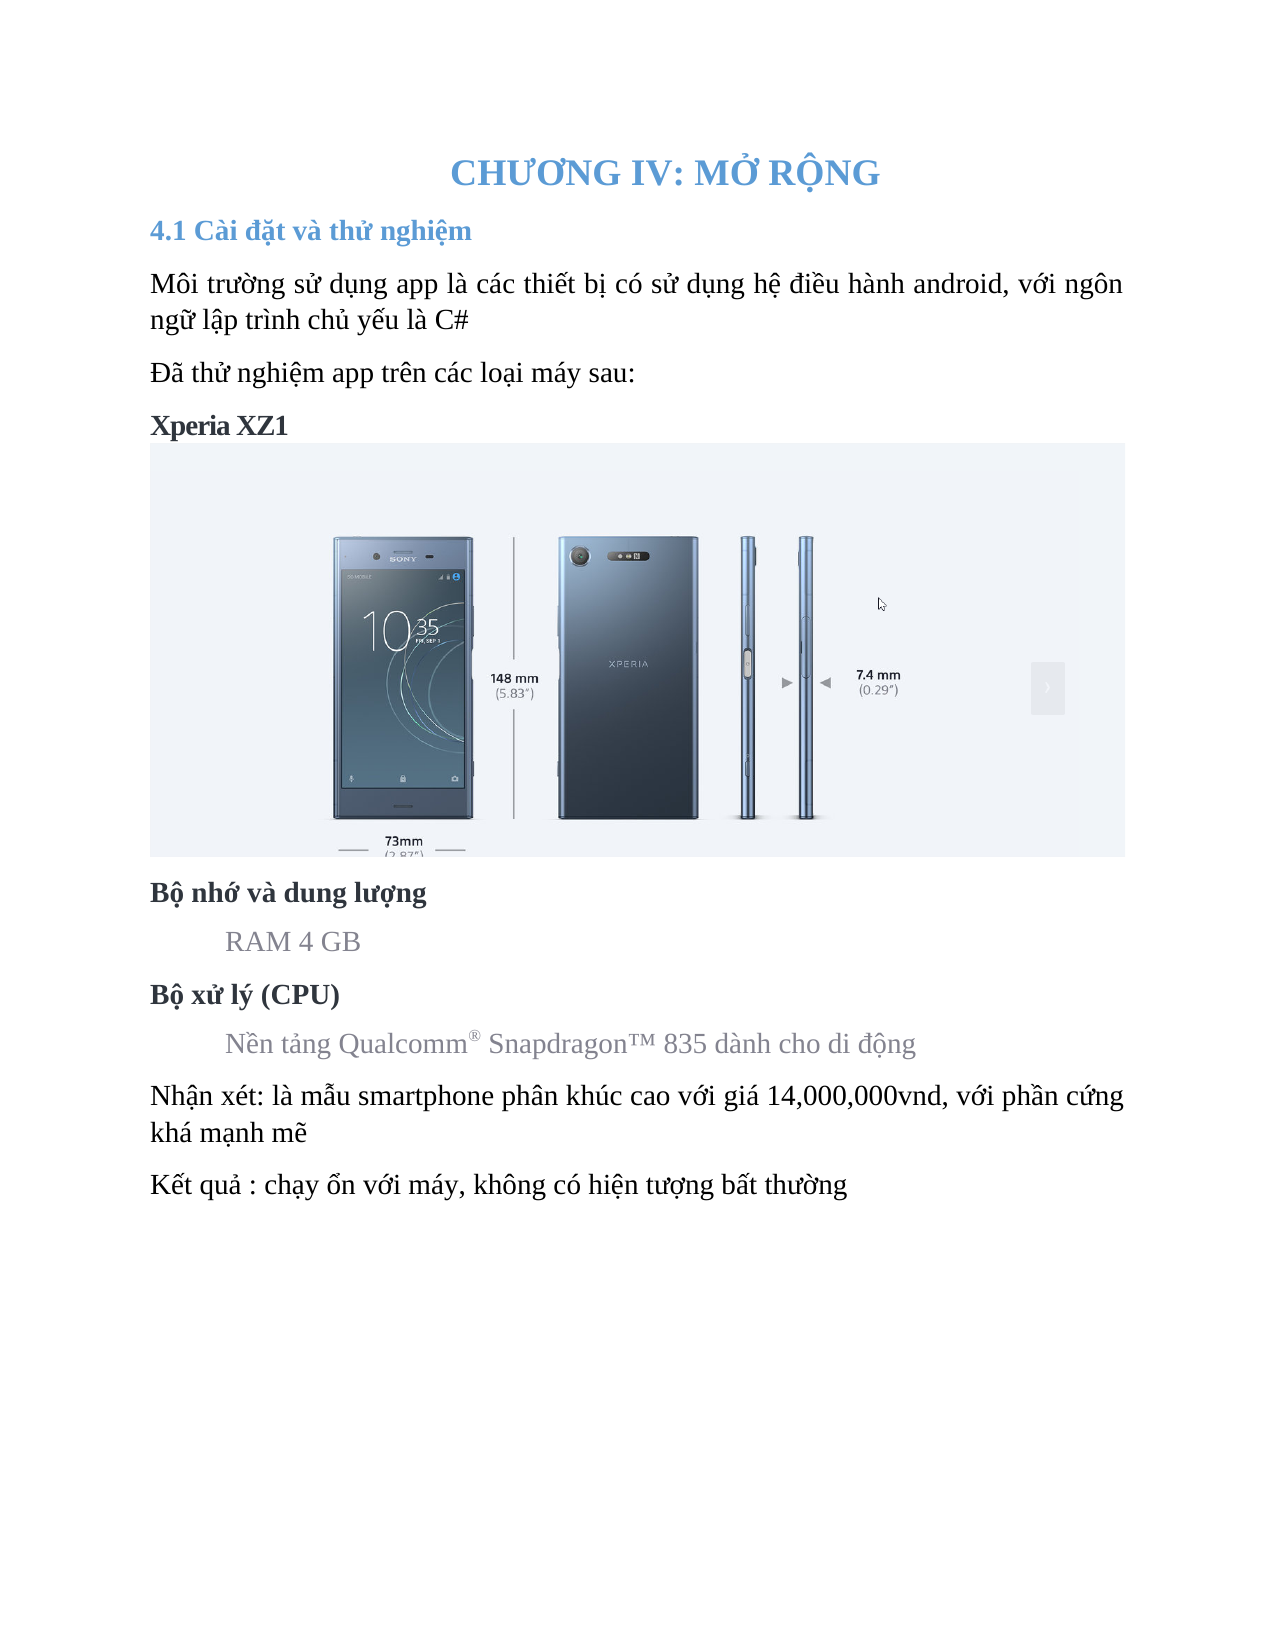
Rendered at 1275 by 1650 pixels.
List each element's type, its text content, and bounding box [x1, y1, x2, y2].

text Môi trường sử dụng app là các thiết bị có sử dụng hệ điều hành android, với ngôn ngữ lập trình chủ yếu là C# [150, 266, 1125, 336]
text Kết quả : chạy ổn với máy, không có hiện tượng bất thường [150, 1167, 1125, 1201]
text CHƯƠNG IV: MỞ RỘNG [375, 150, 1125, 193]
picture [150, 443, 1125, 857]
subtitle Bộ nhớ và dung lượng [150, 876, 1125, 909]
text Đã thử nghiệm app trên các loại máy sau: [150, 355, 1125, 388]
text Nền tảng Qualcomm® Snapdragon™ 835 dành cho di động [225, 1026, 1125, 1059]
text 4.1 Cài đặt và thử nghiệm [150, 213, 1125, 247]
subtitle Bộ xử lý (CPU) [150, 977, 1125, 1011]
text RAM 4 GB [225, 924, 1125, 958]
text Nhận xét: là mẫu smartphone phân khúc cao với giá 14,000,000vnd, với phần cứng khá mạnh mẽ [150, 1078, 1125, 1148]
subtitle Xperia XZ1 [150, 408, 1125, 441]
